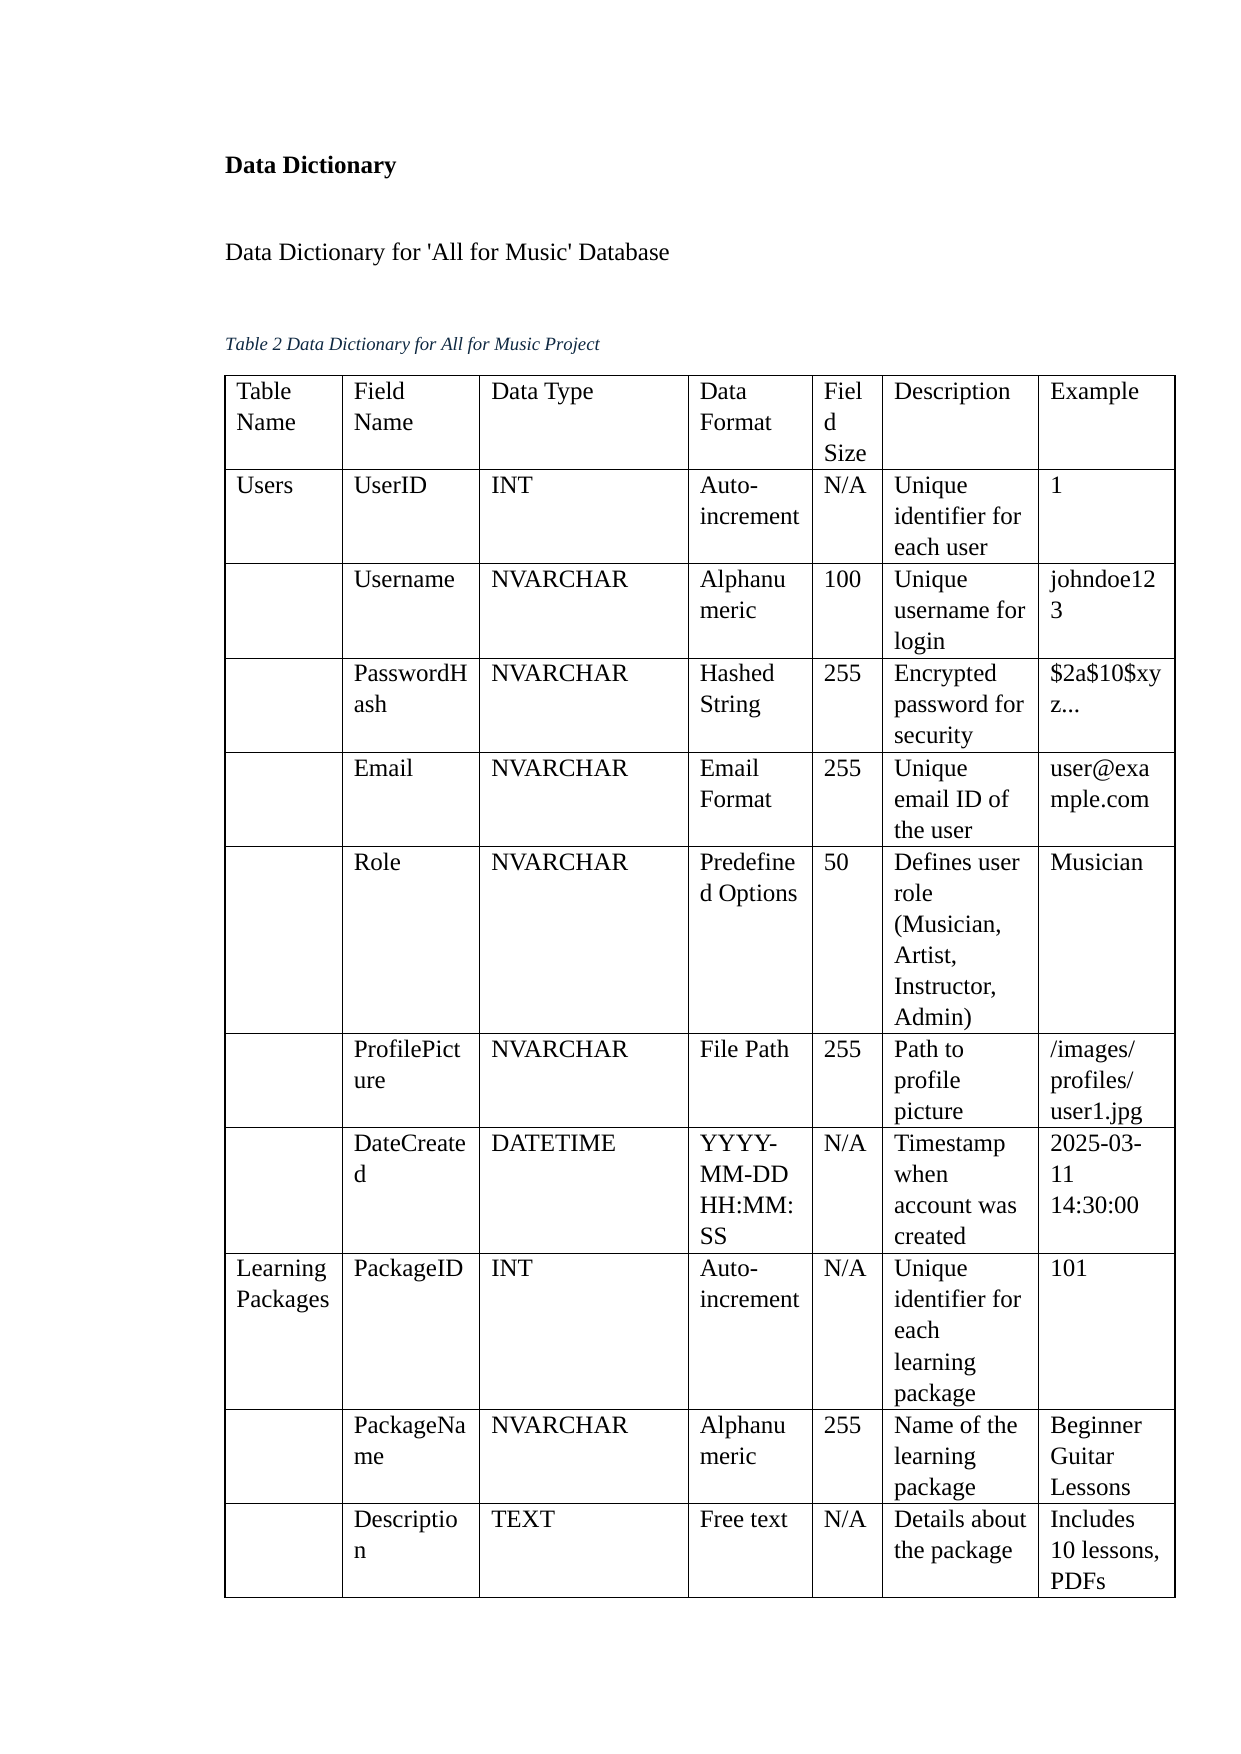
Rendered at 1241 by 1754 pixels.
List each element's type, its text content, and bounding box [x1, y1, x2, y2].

table_cell 1 [1039, 470, 1174, 563]
table_cell Users [226, 470, 342, 563]
table_cell 100 [813, 564, 882, 657]
table_cell [226, 1504, 342, 1597]
table_cell 255 [813, 753, 882, 846]
table_cell [226, 1128, 342, 1252]
table_cell Description [343, 1504, 479, 1597]
table_cell Unique username for login [883, 564, 1038, 657]
table_cell YYYY-MM-DD HH:MM:SS [689, 1128, 812, 1252]
table_cell Auto-increment [689, 470, 812, 563]
table_cell [226, 1410, 342, 1503]
table_cell ProfilePicture [343, 1034, 479, 1127]
table_cell NVARCHAR [480, 564, 688, 657]
table_cell NVARCHAR [480, 659, 688, 752]
table_cell PasswordHash [343, 659, 479, 752]
subtitle Data Dictionary [225, 150, 1090, 179]
table_cell INT [480, 1254, 688, 1409]
table_header Field Name [343, 376, 479, 469]
table_cell Alphanumeric [689, 564, 812, 657]
table_cell DATETIME [480, 1128, 688, 1252]
table_cell 255 [813, 1410, 882, 1503]
table_cell Name of the learning package [883, 1410, 1038, 1503]
table_cell Encrypted password for security [883, 659, 1038, 752]
table_cell N/A [813, 470, 882, 563]
table_cell INT [480, 470, 688, 563]
table_cell Alphanumeric [689, 1410, 812, 1503]
table_header Table Name [226, 376, 342, 469]
table_cell /images/profiles/user1.jpg [1039, 1034, 1174, 1127]
table_cell [226, 659, 342, 752]
table_cell Unique email ID of the user [883, 753, 1038, 846]
table_cell Path to profile picture [883, 1034, 1038, 1127]
table_cell DateCreated [343, 1128, 479, 1252]
table_cell 50 [813, 847, 882, 1033]
table_cell PackageName [343, 1410, 479, 1503]
table_cell Defines user role (Musician, Artist, Instructor, Admin) [883, 847, 1038, 1033]
table_cell Musician [1039, 847, 1174, 1033]
table_cell Predefined Options [689, 847, 812, 1033]
table_cell Email Format [689, 753, 812, 846]
table_cell $2a$10$xyz... [1039, 659, 1174, 752]
table_cell 255 [813, 659, 882, 752]
table_cell NVARCHAR [480, 1410, 688, 1503]
table_cell NVARCHAR [480, 1034, 688, 1127]
table_cell N/A [813, 1128, 882, 1252]
table_cell File Path [689, 1034, 812, 1127]
table_cell 2025-03-11 14:30:00 [1039, 1128, 1174, 1252]
table_cell PackageID [343, 1254, 479, 1409]
table_cell 255 [813, 1034, 882, 1127]
table_cell LearningPackages [226, 1254, 342, 1409]
table_header Data Format [689, 376, 812, 469]
table_header Example [1039, 376, 1174, 469]
table_header Data Type [480, 376, 688, 469]
table_header Description [883, 376, 1038, 469]
table_cell N/A [813, 1254, 882, 1409]
table_cell Username [343, 564, 479, 657]
table_cell Unique identifier for each user [883, 470, 1038, 563]
table_cell [226, 564, 342, 657]
table_cell Free text [689, 1504, 812, 1597]
table_cell TEXT [480, 1504, 688, 1597]
table_cell Timestamp when account was created [883, 1128, 1038, 1252]
table_cell Unique identifier for each learning package [883, 1254, 1038, 1409]
table_cell user@example.com [1039, 753, 1174, 846]
table_cell [226, 1034, 342, 1127]
table_cell [226, 847, 342, 1033]
table_cell Hashed String [689, 659, 812, 752]
table_cell [226, 753, 342, 846]
table_cell 101 [1039, 1254, 1174, 1409]
table_cell Role [343, 847, 479, 1033]
text Data Dictionary for 'All for Music' Database [225, 237, 1090, 266]
table_header Field Size [813, 376, 882, 469]
table_cell johndoe123 [1039, 564, 1174, 657]
table_cell Auto-increment [689, 1254, 812, 1409]
table_cell NVARCHAR [480, 753, 688, 846]
text Table 2 Data Dictionary for All for Music Project [225, 332, 1090, 354]
table_cell N/A [813, 1504, 882, 1597]
table_cell Details about the package [883, 1504, 1038, 1597]
table_cell UserID [343, 470, 479, 563]
table_cell Includes 10 lessons, PDFs [1039, 1504, 1174, 1597]
table_cell Beginner Guitar Lessons [1039, 1410, 1174, 1503]
table_cell Email [343, 753, 479, 846]
table_cell NVARCHAR [480, 847, 688, 1033]
